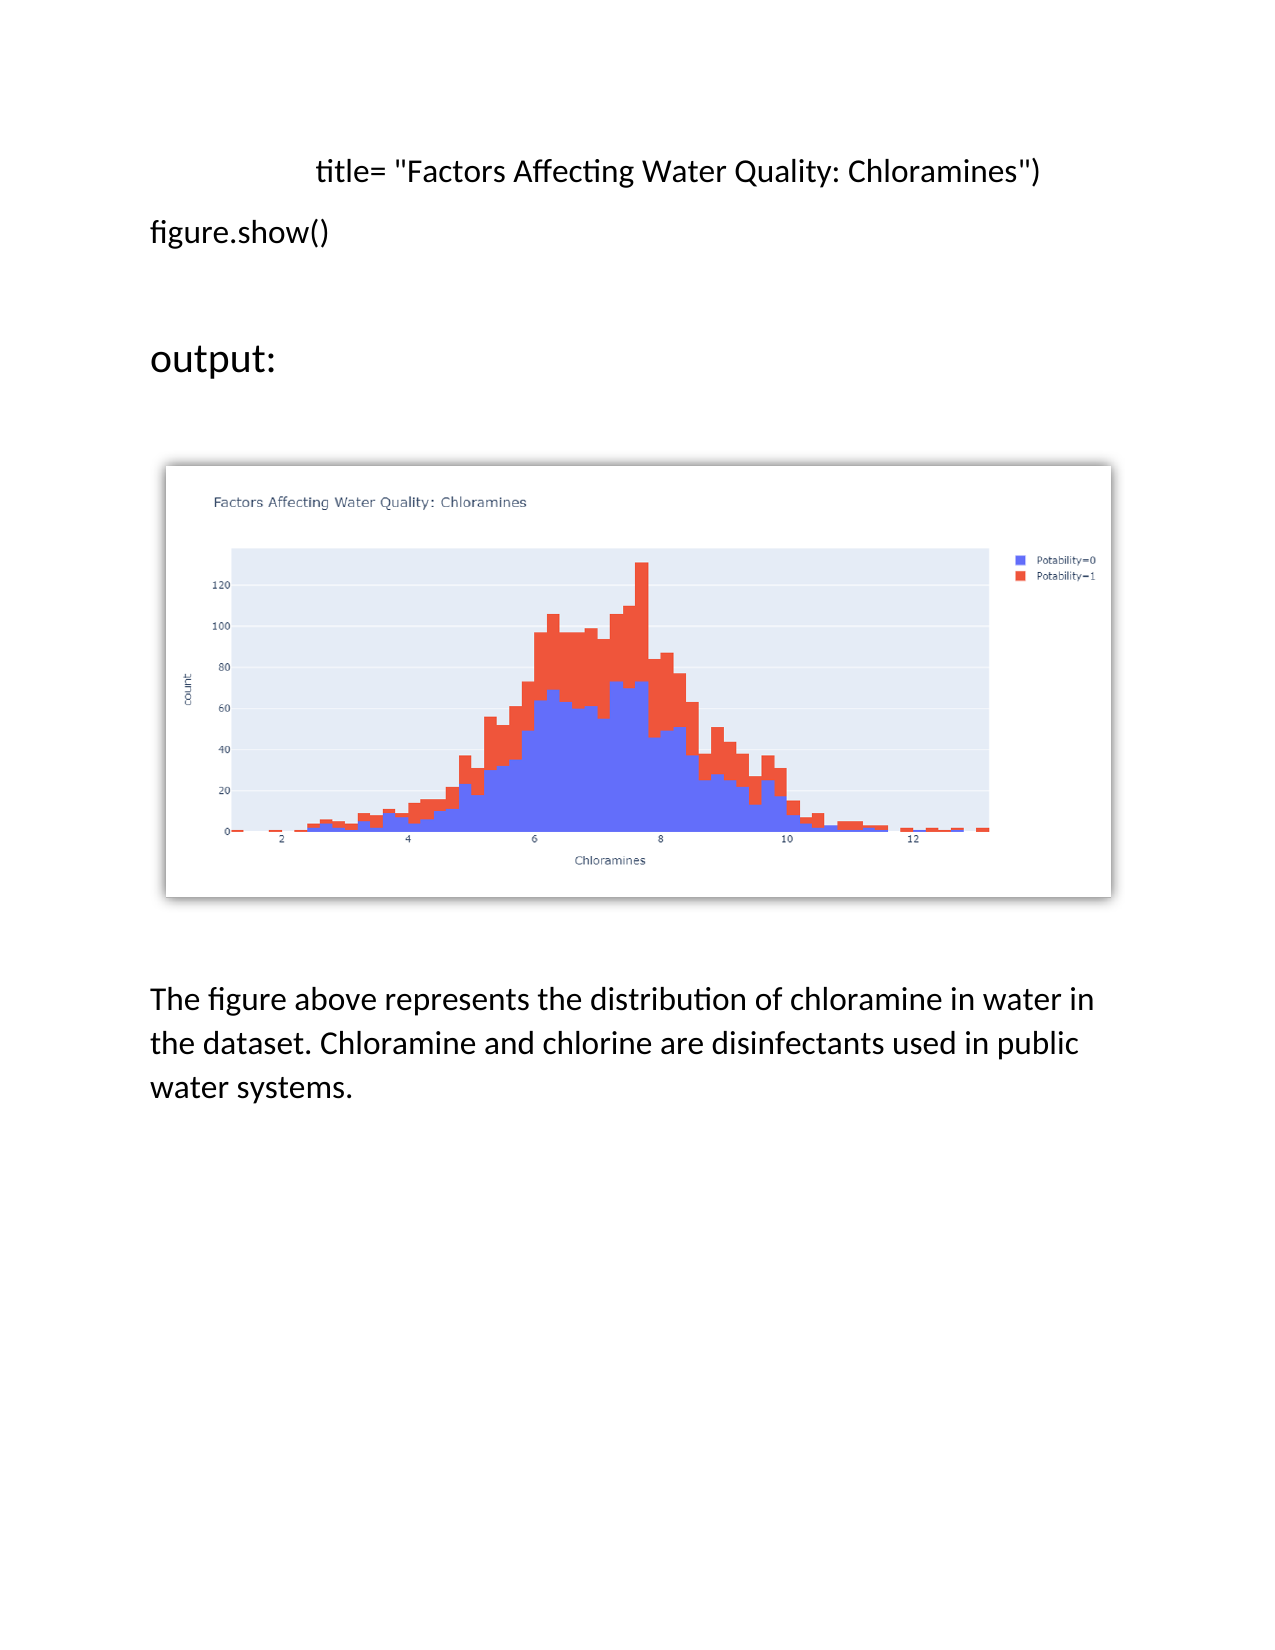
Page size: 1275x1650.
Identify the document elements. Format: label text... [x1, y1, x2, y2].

picture [150, 450, 1125, 913]
text The figure above represents the distribution of chloramine in water in the dataset. Chloramine and chlorine are disinfectants used in public water systems. [150, 978, 1125, 1107]
text figure.show() [150, 211, 1125, 251]
text output: [150, 332, 1125, 383]
text title= "Factors Affecting Water Quality: Chloramines") [150, 150, 1125, 191]
